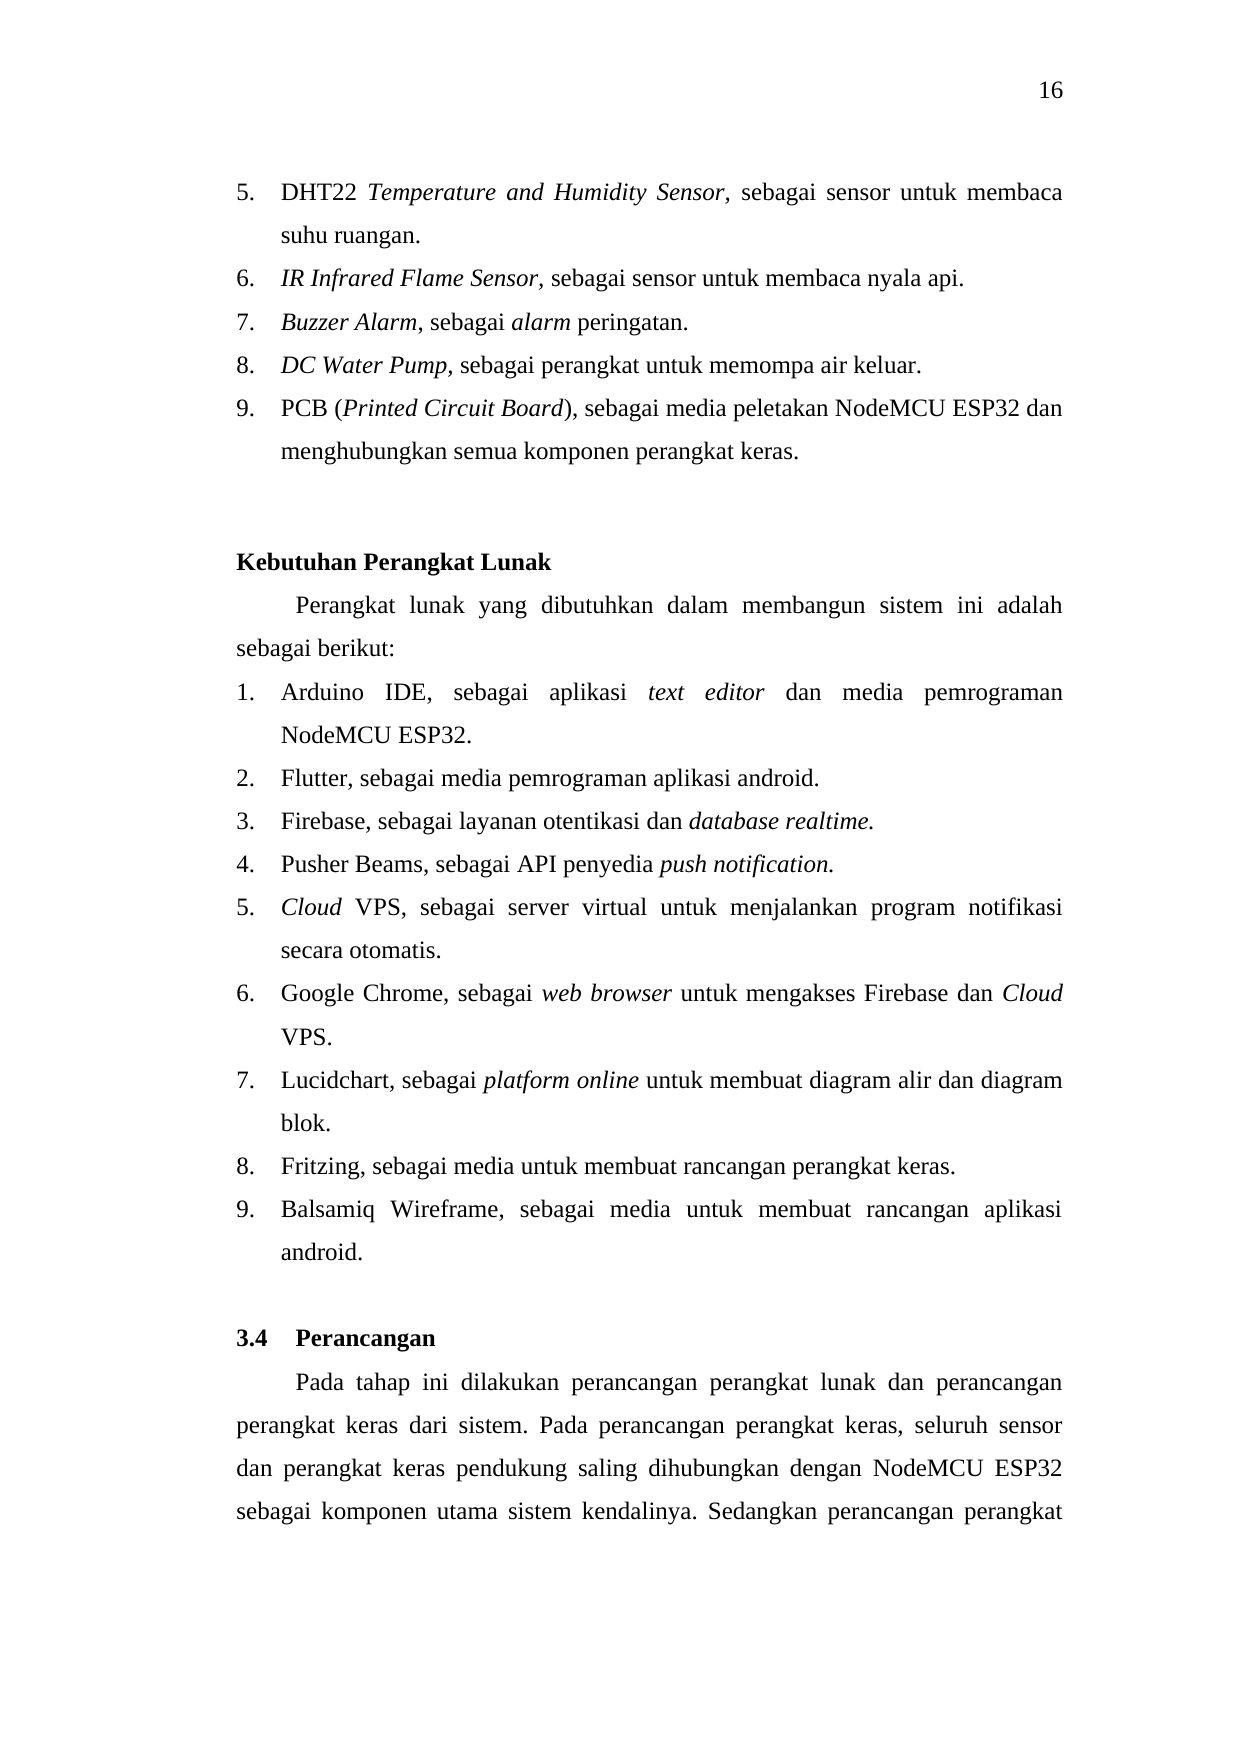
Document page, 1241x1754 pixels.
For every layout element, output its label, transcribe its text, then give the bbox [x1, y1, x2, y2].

list Google Chrome, sebagai web browser untuk mengakses Firebase dan Cloud VPS. [236, 978, 1063, 1050]
list Firebase, sebagai layanan otentikasi dan database realtime. [236, 806, 1063, 835]
list Flutter, sebagai media pemrograman aplikasi android. [236, 763, 1063, 792]
list Cloud VPS, sebagai server virtual untuk menjalankan program notifikasi secara otomatis. [236, 892, 1063, 964]
list Balsamiq Wireframe, sebagai media untuk membuat rancangan aplikasi android. [236, 1194, 1063, 1266]
list Buzzer Alarm, sebagai alarm peringatan. [236, 307, 1063, 335]
list Arduino IDE, sebagai aplikasi text editor dan media pemrograman NodeMCU ESP32. [236, 677, 1063, 748]
list Fritzing, sebagai media untuk membuat rancangan perangkat keras. [236, 1151, 1063, 1180]
list DC Water Pump, sebagai perangkat untuk memompa air keluar. [236, 350, 1063, 378]
list PCB (Printed Circuit Board), sebagai media peletakan NodeMCU ESP32 dan menghubungkan semua komponen perangkat keras. [236, 393, 1063, 465]
list IR Infrared Flame Sensor, sebagai sensor untuk membaca nyala api. [236, 263, 1063, 292]
list Pusher Beams, sebagai API penyedia push notification. [236, 849, 1063, 878]
list DHT22 Temperature and Humidity Sensor, sebagai sensor untuk membaca suhu ruangan. [236, 177, 1063, 249]
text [236, 1367, 1063, 1525]
text Perancangan [236, 1323, 1063, 1352]
text Perangkat lunak yang dibutuhkan dalam membangun sistem ini adalah sebagai berikut: [236, 590, 1063, 662]
subtitle Kebutuhan Perangkat Lunak [236, 547, 1063, 576]
list Lucidchart, sebagai platform online untuk membuat diagram alir dan diagram blok. [236, 1065, 1063, 1137]
